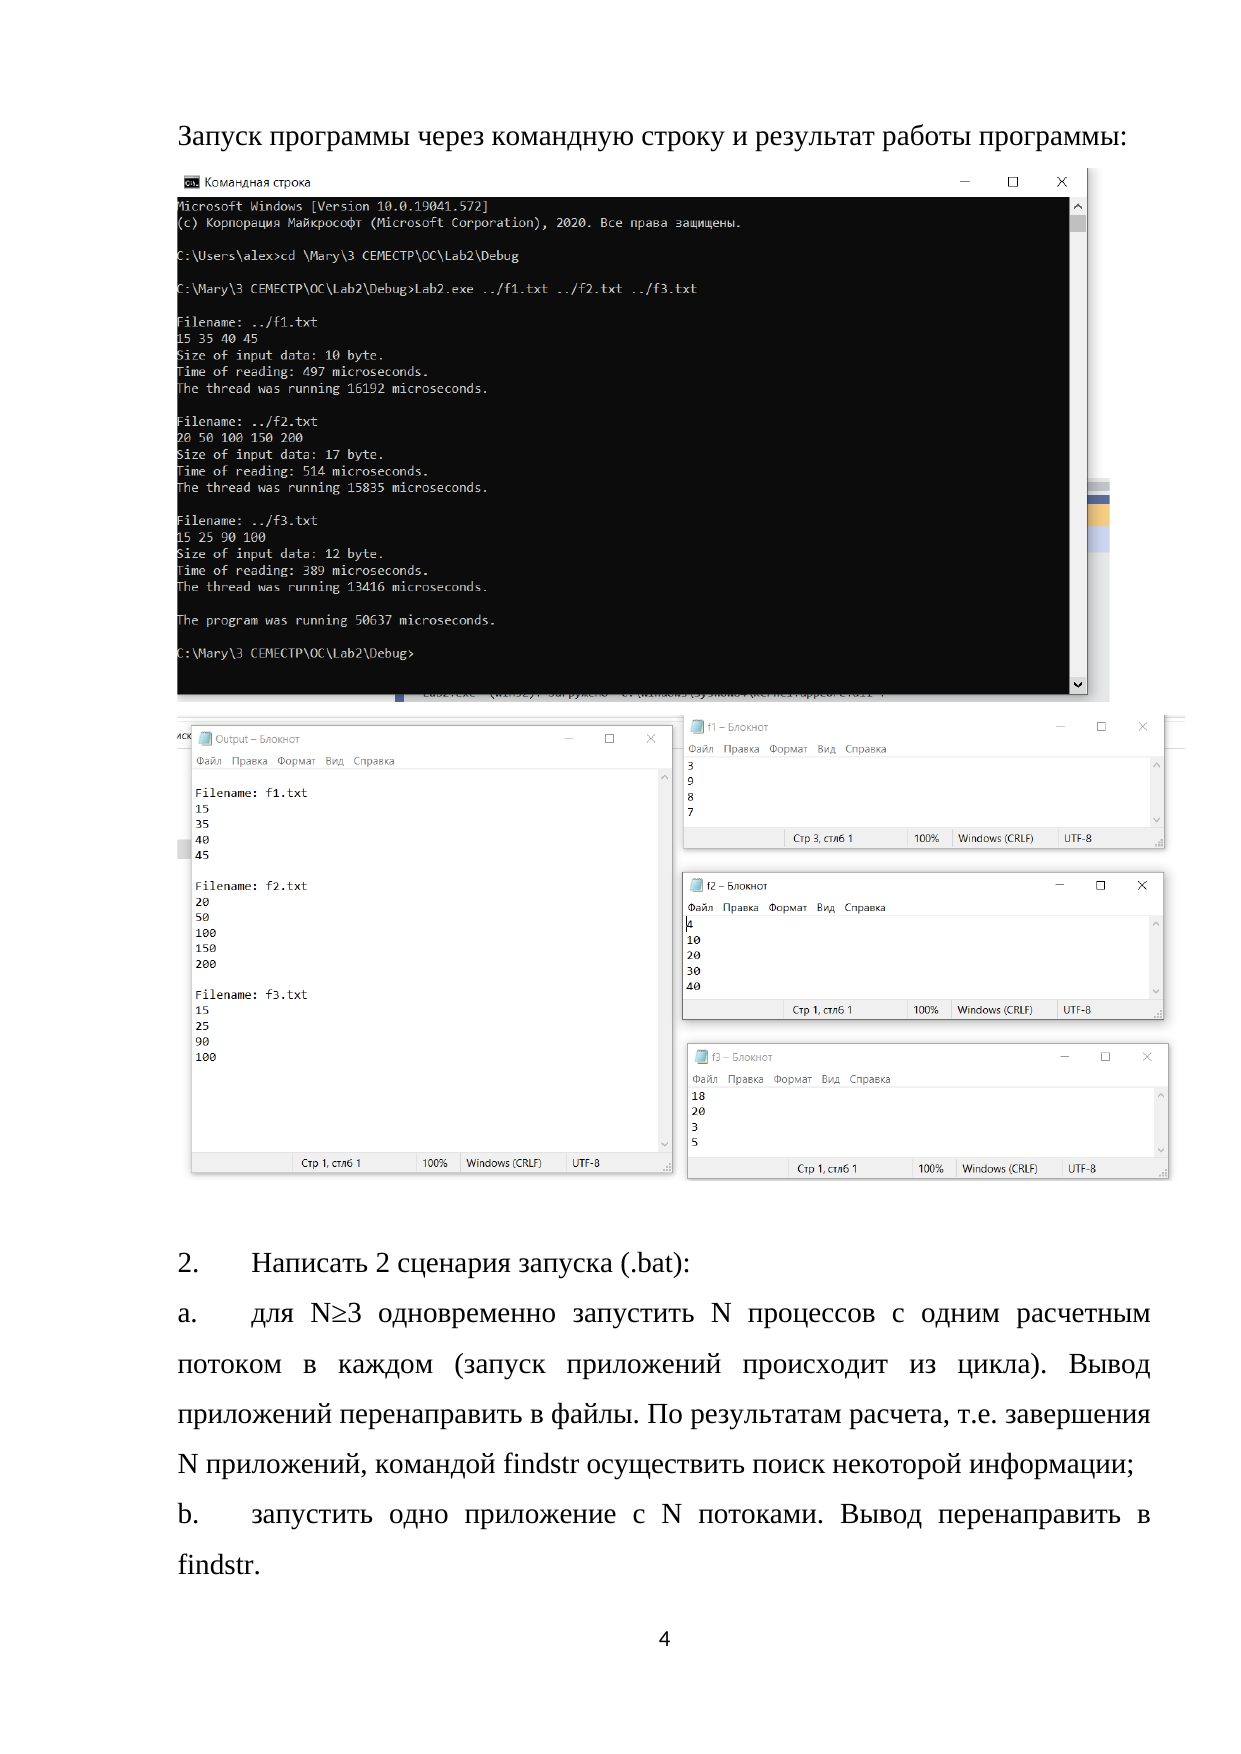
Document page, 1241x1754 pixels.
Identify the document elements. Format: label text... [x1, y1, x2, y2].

text b. запустить одно приложение с N потоками. Вывод перенаправить в findstr. [177, 1497, 1152, 1581]
text 2. Написать 2 сценария запуска (.bat): [177, 1245, 1152, 1279]
text Запуск программы через командную строку и результат работы программы: [177, 118, 1152, 152]
picture [177, 715, 1186, 1181]
text a. для N≥3 одновременно запустить N процессов с одним расчетным потоком в каждом (запуск приложений происходит из цикла). Вывод приложений перенаправить в файлы. По результатам расчета, т.е. завершения N приложений, командой findstr осуществить поиск некоторой информации; [177, 1295, 1152, 1480]
picture [177, 168, 1110, 702]
